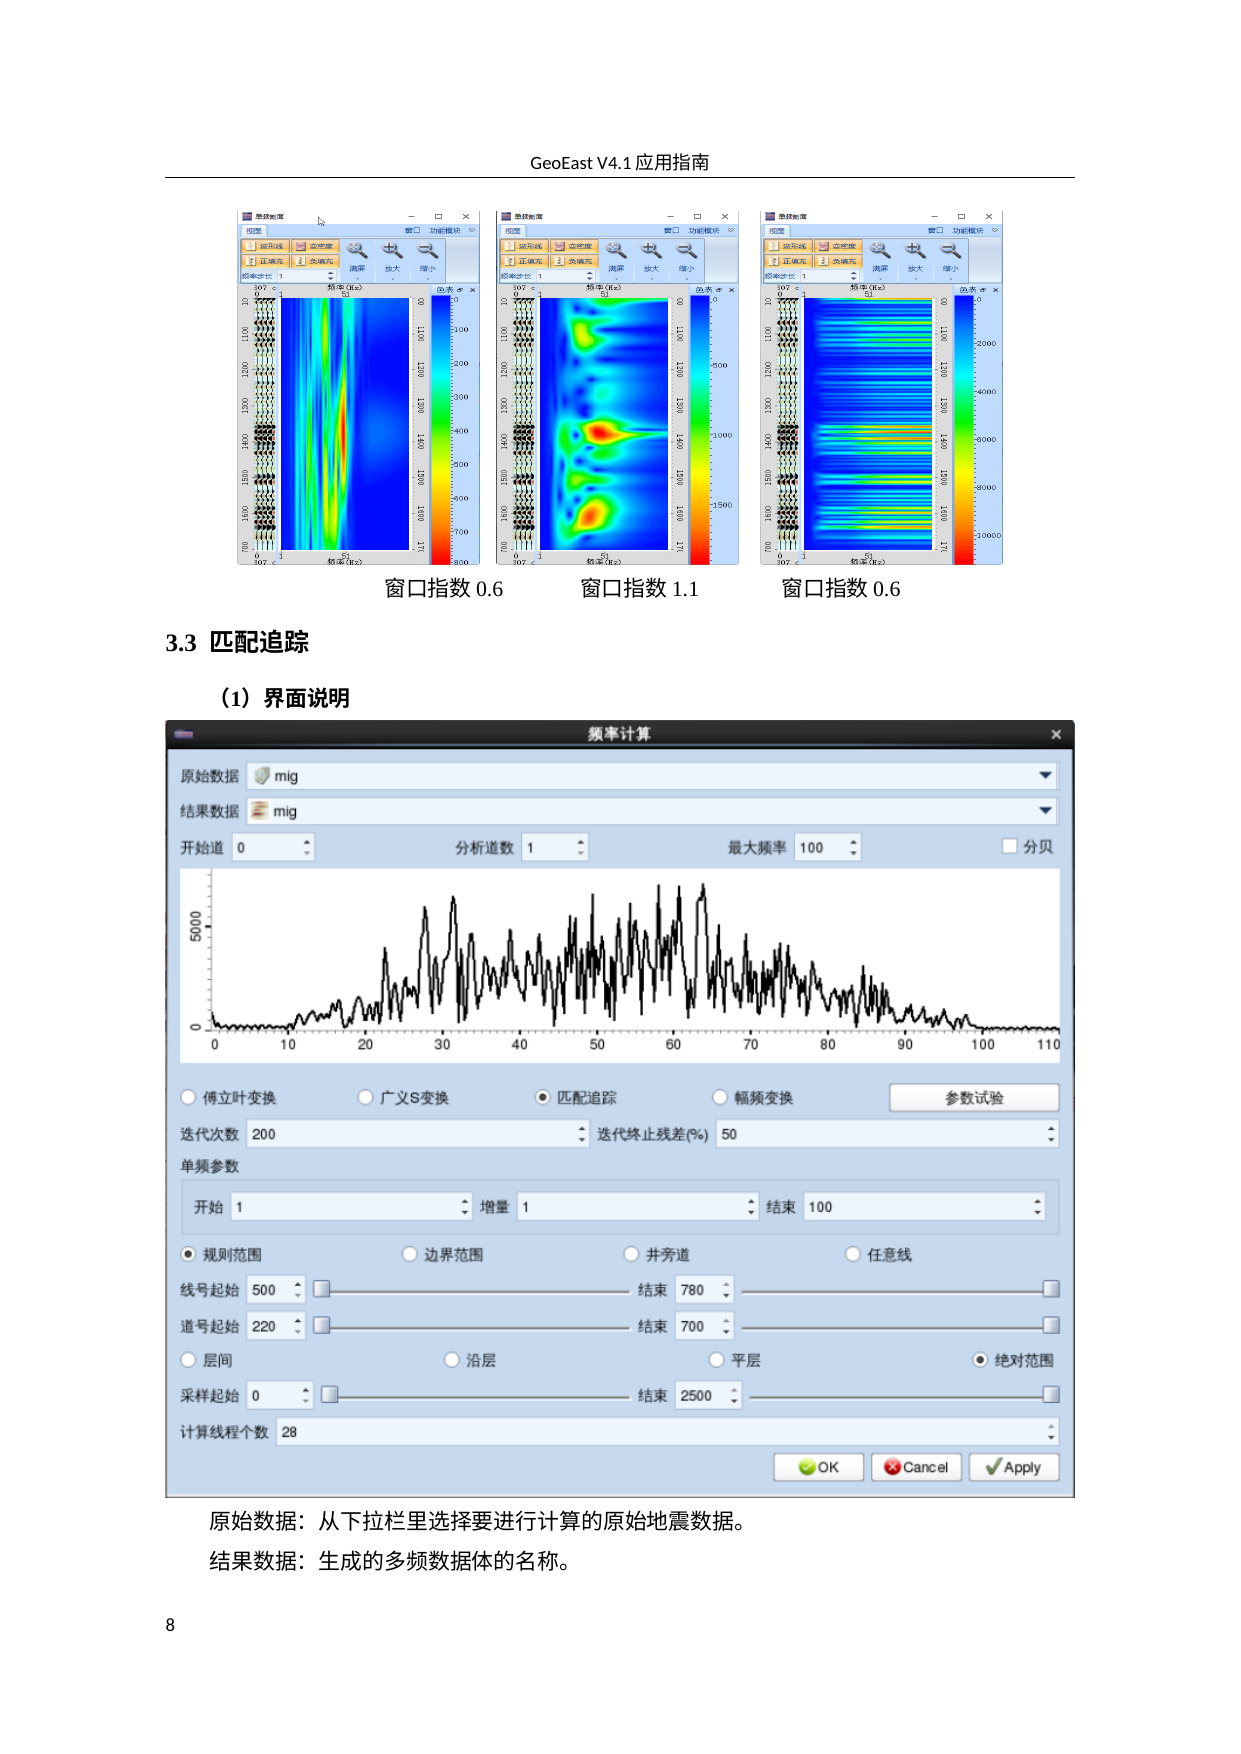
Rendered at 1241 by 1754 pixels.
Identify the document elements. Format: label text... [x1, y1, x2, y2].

text 窗口指数0.6 窗口指数1.1 窗口指数0.6 [165, 571, 1075, 602]
picture [237, 210, 480, 565]
picture [760, 210, 1003, 565]
text （1）界面说明 [165, 681, 1075, 712]
picture [496, 210, 739, 565]
subtitle 匹配追踪 [165, 623, 1075, 659]
picture [165, 720, 1075, 1498]
text 原始数据：从下拉栏里选择要进行计算的原始地震数据。 [209, 1504, 1075, 1536]
text 结果数据：生成的多频数据体的名称。 [209, 1544, 1075, 1576]
